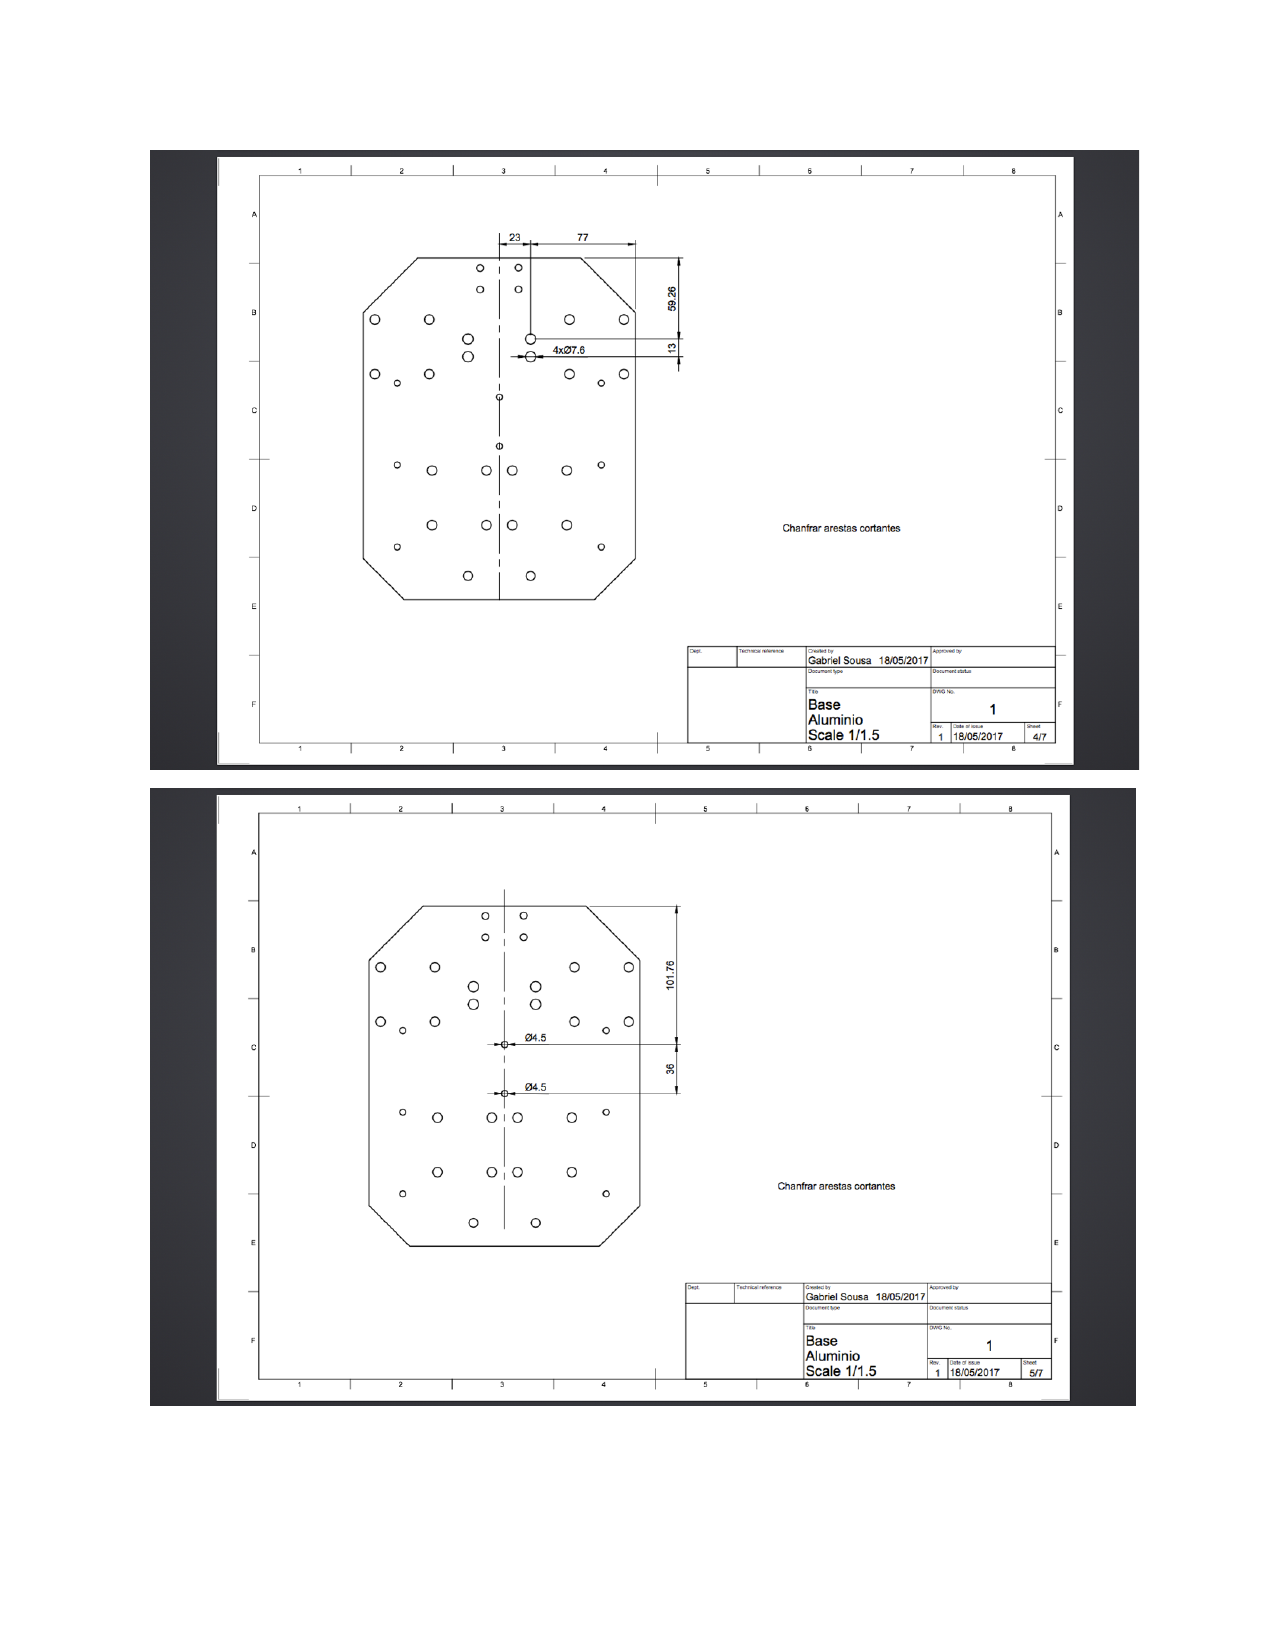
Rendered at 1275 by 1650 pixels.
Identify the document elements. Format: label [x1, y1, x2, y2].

picture [150, 788, 1136, 1406]
picture [150, 150, 1140, 770]
